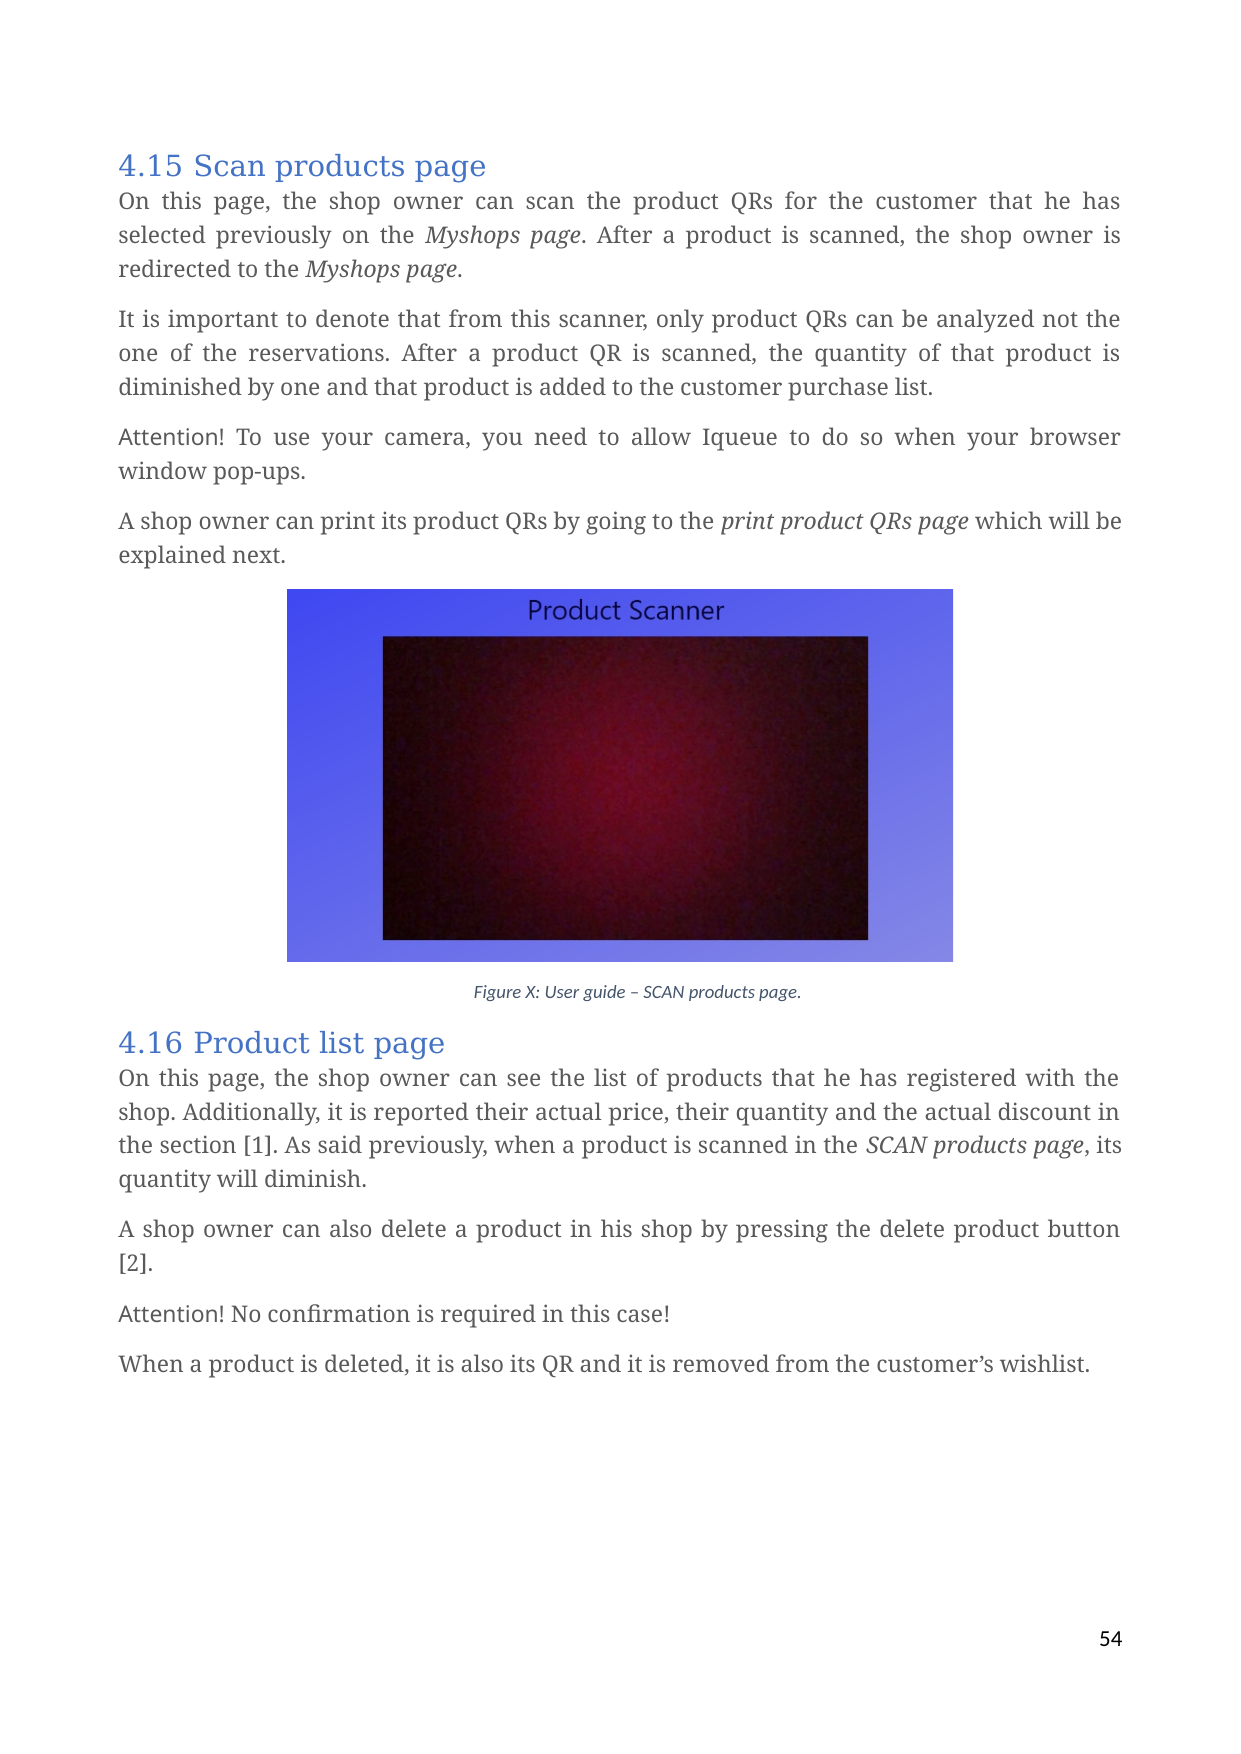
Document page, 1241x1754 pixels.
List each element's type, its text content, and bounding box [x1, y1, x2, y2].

text Attention! To use your camera, you need to allow Iqueue to do so when your browser window pop-ups. [118, 421, 1122, 486]
text Attention! No confirmation is required in this case! [118, 1298, 1122, 1329]
subtitle Scan products page [118, 148, 1122, 183]
text When a product is deleted, it is also its QR and it is removed from the customer’s wishlist. [118, 1348, 1122, 1379]
text A shop owner can also delete a product in his shop by pressing the delete product button [2]. [118, 1213, 1122, 1278]
subtitle Product list page [118, 1024, 1122, 1059]
text It is important to denote that from this scanner, only product QRs can be analyzed not the one of the reservations. After a product QR is scanned, the quantity of that product is diminished by one and that product is added to the customer purchase list. [118, 303, 1122, 402]
text Figure X: User guide – SCAN products page. [156, 980, 1122, 1003]
text On this page, the shop owner can scan the product QRs for the customer that he has selected previously on the Myshops page. After a product is scanned, the shop owner is redirected to the Myshops page. [118, 185, 1122, 284]
text On this page, the shop owner can see the list of products that he has registered with the shop. Additionally, it is reported their actual price, their quantity and the actual discount in the section [1]. As said previously, when a product is scanned in the SCAN products page, its quantity will diminish. [118, 1062, 1122, 1194]
picture [287, 589, 954, 962]
text A shop owner can print its product QRs by going to the print product QRs page which will be explained next. [118, 505, 1122, 570]
